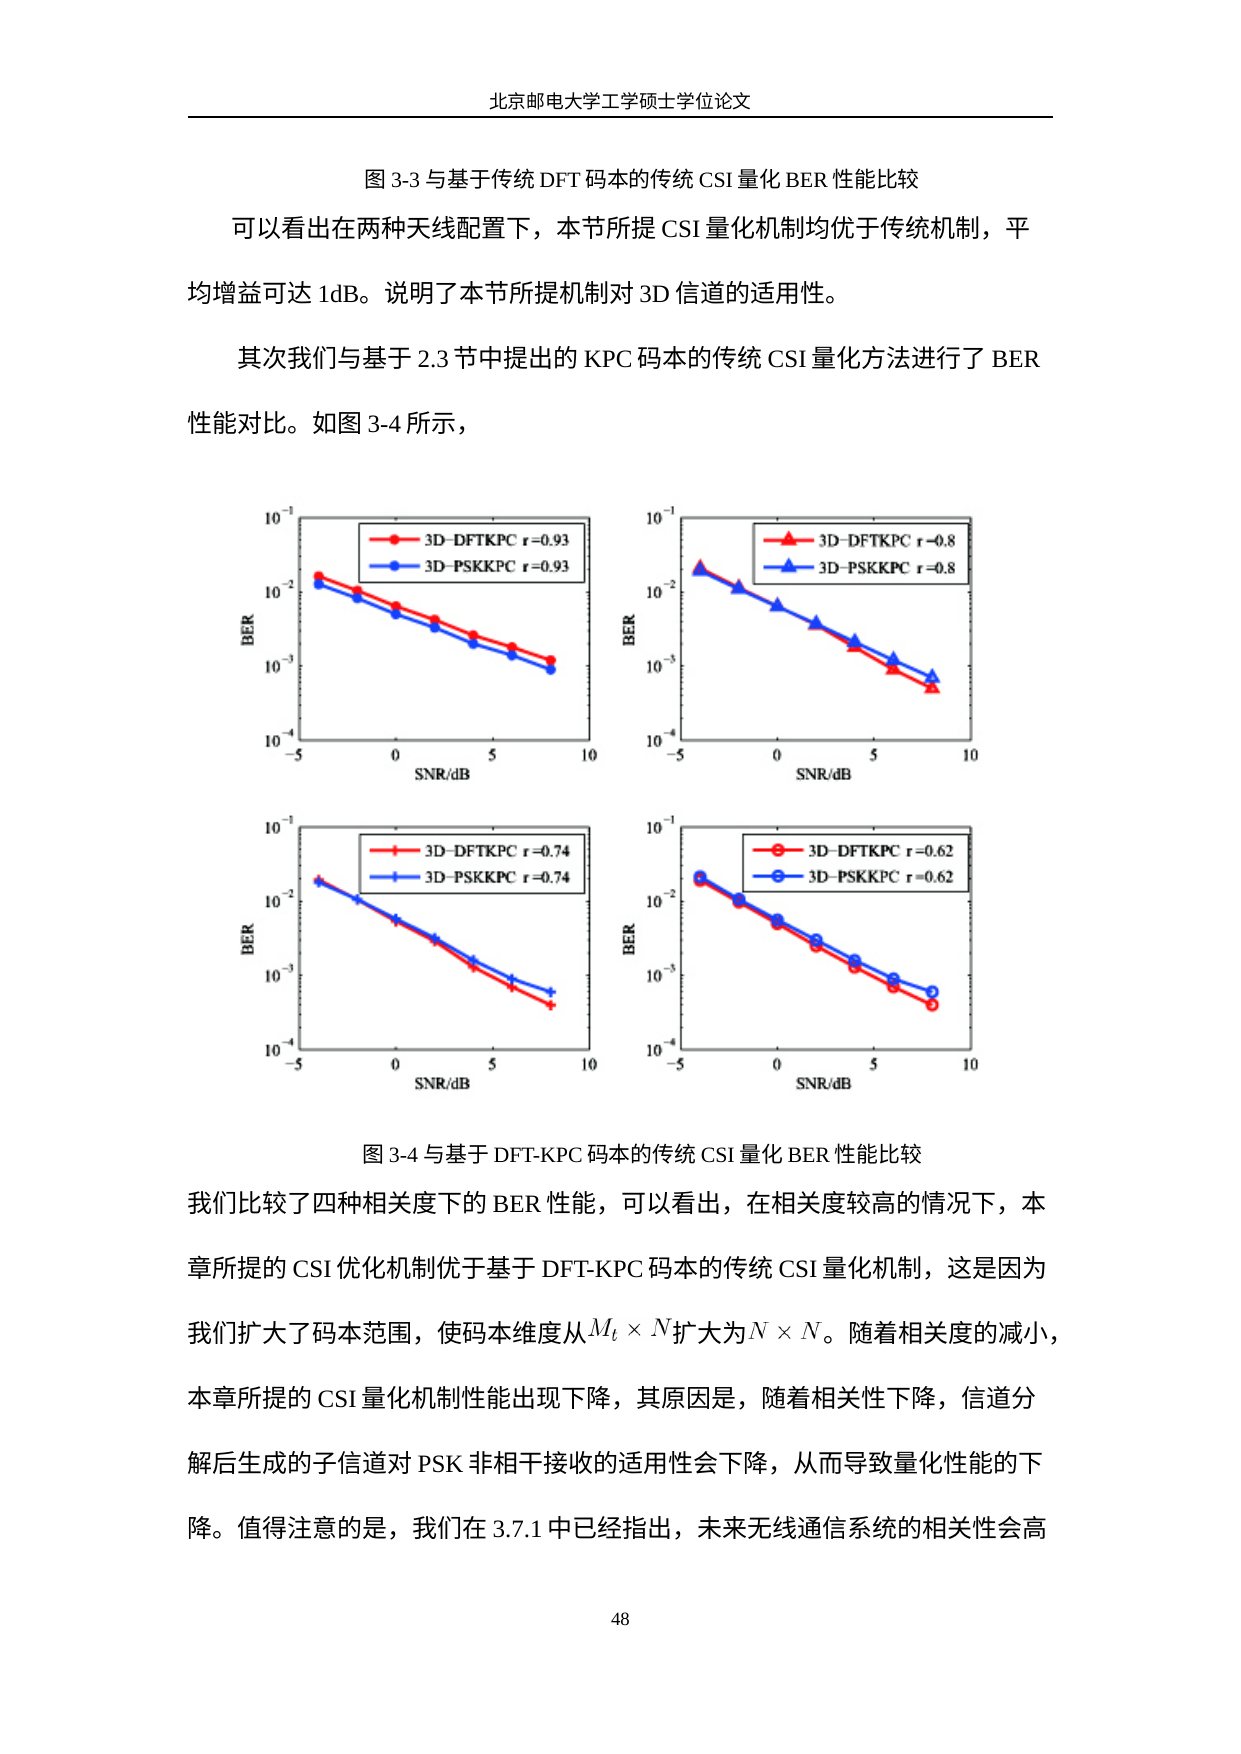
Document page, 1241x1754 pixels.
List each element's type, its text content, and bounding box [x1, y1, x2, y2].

text 图3-4 与基于DFT-KPC码本的传统CSI量化BER性能比较 [187, 1137, 1053, 1169]
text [187, 1169, 1053, 1559]
text 可以看出在两种天线配置下，本节所提CSI量化机制均优于传统机制，平均增益可达1dB。说明了本节所提机制对3D信道的适用性。 [187, 194, 1053, 324]
text 图3-3 与基于传统DFT码本的传统CSI量化BER性能比较 [187, 162, 1053, 194]
text 其次我们与基于2.3节中提出的KPC码本的传统CSI量化方法进行了BER性能对比。如图3-4所示， [187, 324, 1053, 454]
picture [187, 470, 1053, 1122]
